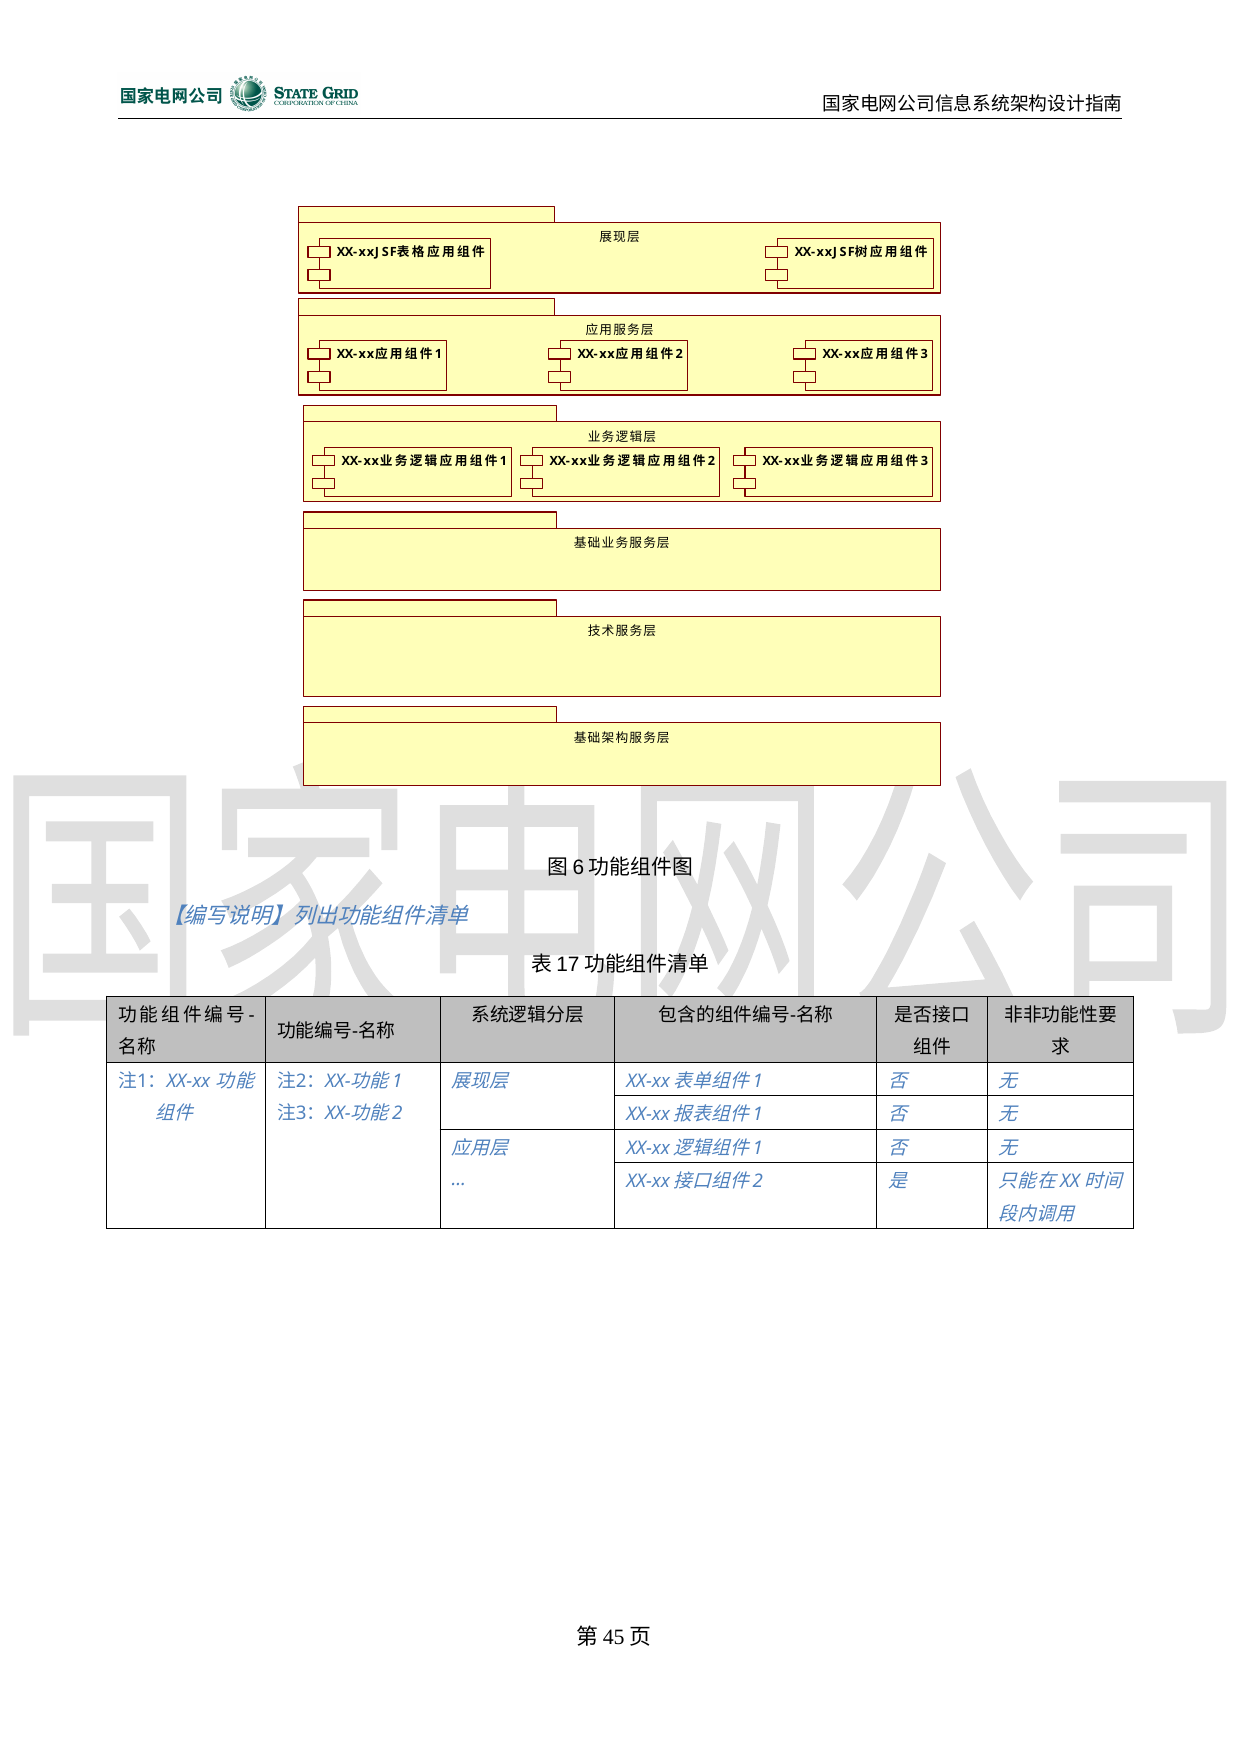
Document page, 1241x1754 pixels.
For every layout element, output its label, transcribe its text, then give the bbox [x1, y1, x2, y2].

table_header 非非功能性要求 [988, 997, 1133, 1062]
table_cell 无 [988, 1130, 1133, 1162]
table_cell 无 [988, 1096, 1133, 1129]
table_cell XX-xx接口组件2 [615, 1163, 876, 1228]
picture [116, 72, 362, 115]
table_cell 否 [877, 1096, 987, 1129]
table_cell XX-xx逻辑组件1 [615, 1130, 876, 1162]
table_cell 否 [877, 1130, 987, 1162]
table_cell 应用层 … [441, 1130, 614, 1228]
table_cell XX-xx功能组件 [107, 1063, 265, 1228]
table_cell XX-xx表单组件1 [615, 1063, 876, 1095]
text 【编写说明】列出功能组件清单 [118, 898, 1122, 931]
table_header 系统逻辑分层 [441, 997, 614, 1062]
table_cell XX-xx报表组件1 [615, 1096, 876, 1129]
table_cell XX-功能1 XX-功能2 [266, 1063, 440, 1228]
table_header 包含的组件编号-名称 [615, 997, 876, 1062]
table_cell 无 [988, 1063, 1133, 1095]
table_cell 展现层 [441, 1063, 614, 1129]
table_header 功能编号-名称 [266, 997, 440, 1062]
table_header 功能组件编号-名称 [107, 997, 265, 1062]
table_cell 是 [877, 1163, 987, 1228]
table_cell 只能在XX时间段内调用 [988, 1163, 1133, 1228]
table_header 是否接口组件 [877, 997, 987, 1062]
text 表 功能组件清单 [118, 946, 1122, 979]
table_cell 否 [877, 1063, 987, 1095]
